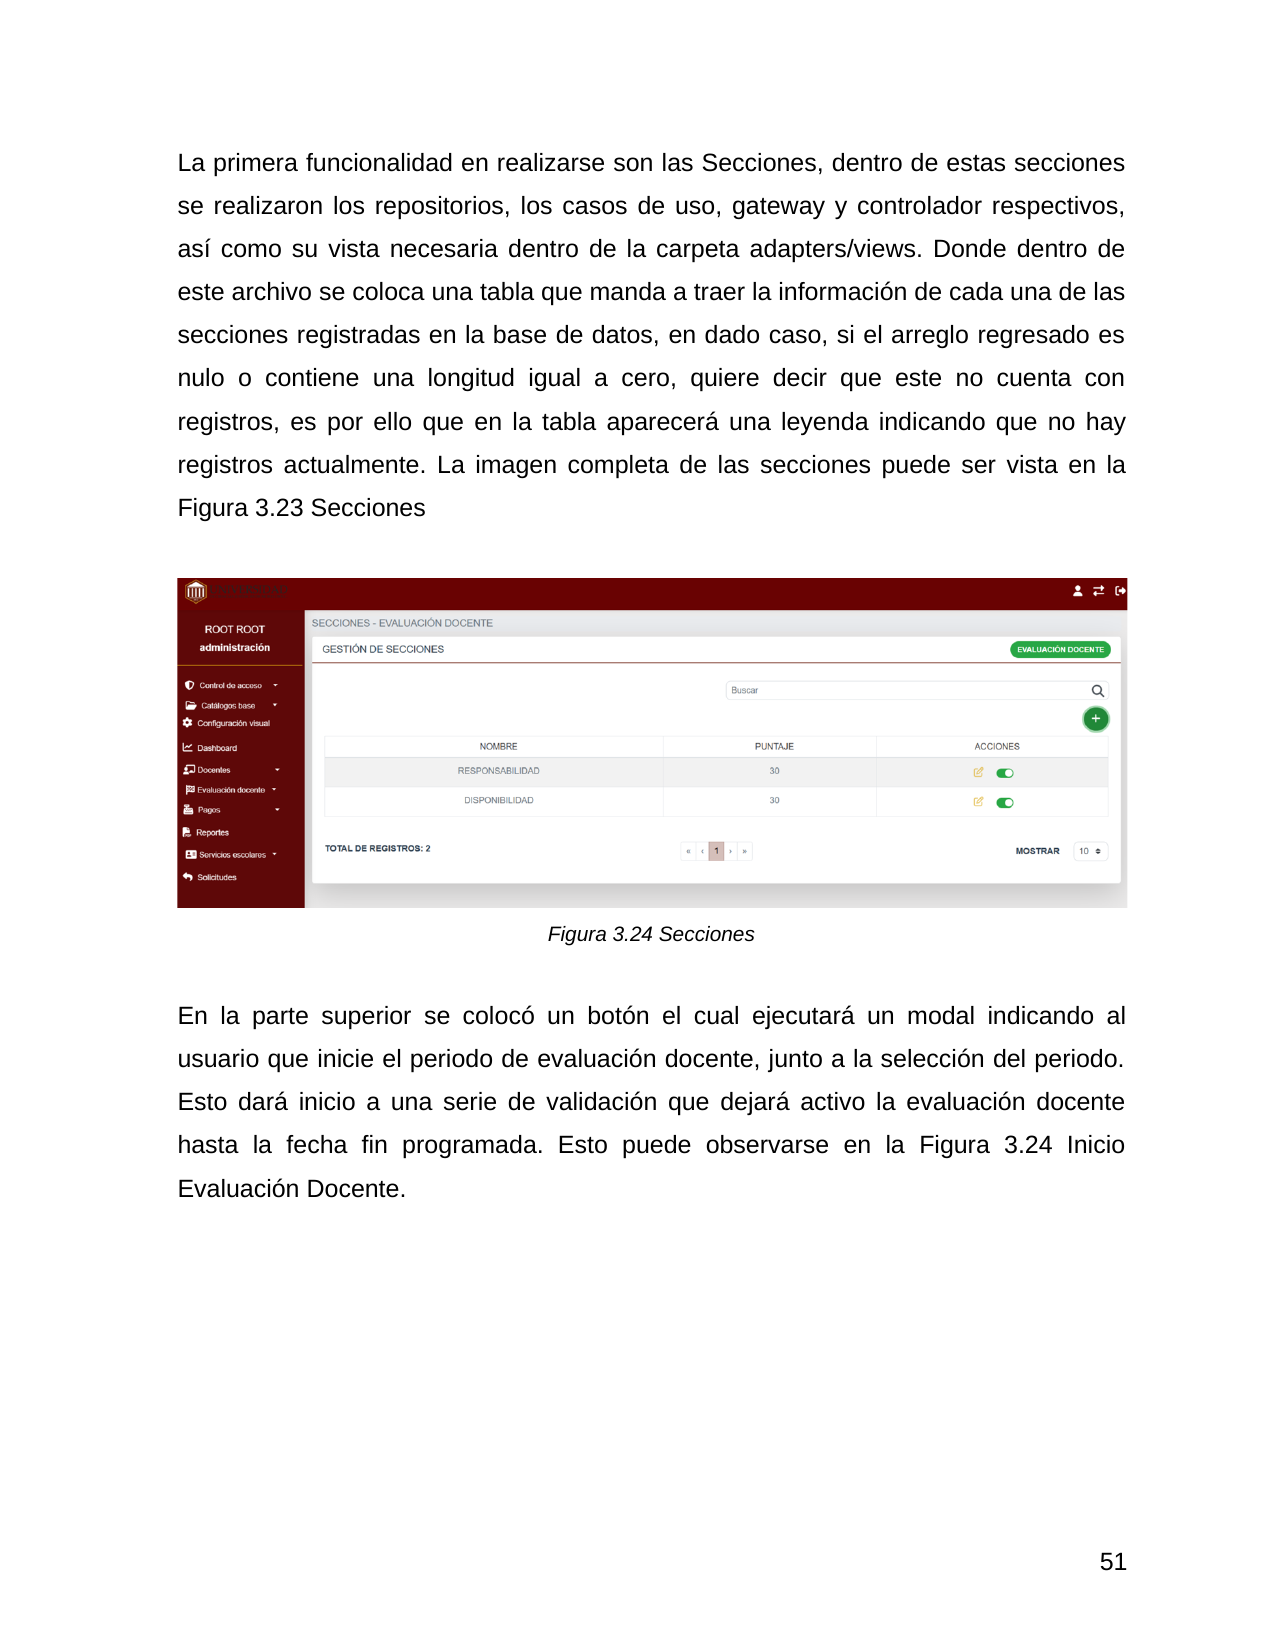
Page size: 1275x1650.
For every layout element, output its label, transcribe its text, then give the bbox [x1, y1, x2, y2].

text En la parte superior se colocó un botón el cual ejecutará un modal indicando al usuario que inicie el periodo de evaluación docente, junto a la selección del periodo. Esto dará inicio a una serie de validación que dejará activo la evaluación docente hasta la fecha fin programada. Esto puede observarse en la Figura 3.24 Inicio Evaluación Docente. [177, 1001, 1127, 1202]
text La primera funcionalidad en realizarse son las Secciones, dentro de estas secciones se realizaron los repositorios, los casos de uso, gateway y controlador respectivos, así como su vista necesaria dentro de la carpeta adapters/views. Donde dentro de este archivo se coloca una tabla que manda a traer la información de cada una de las secciones registradas en la base de datos, en dado caso, si el arreglo regresado es nulo o contiene una longitud igual a cero, quiere decir que este no cuenta con registros, es por ello que en la tabla aparecerá una leyenda indicando que no hay registros actualmente. La imagen completa de las secciones puede ser vista en la Figura 3.23 Secciones [177, 148, 1127, 521]
picture [177, 578, 1128, 908]
